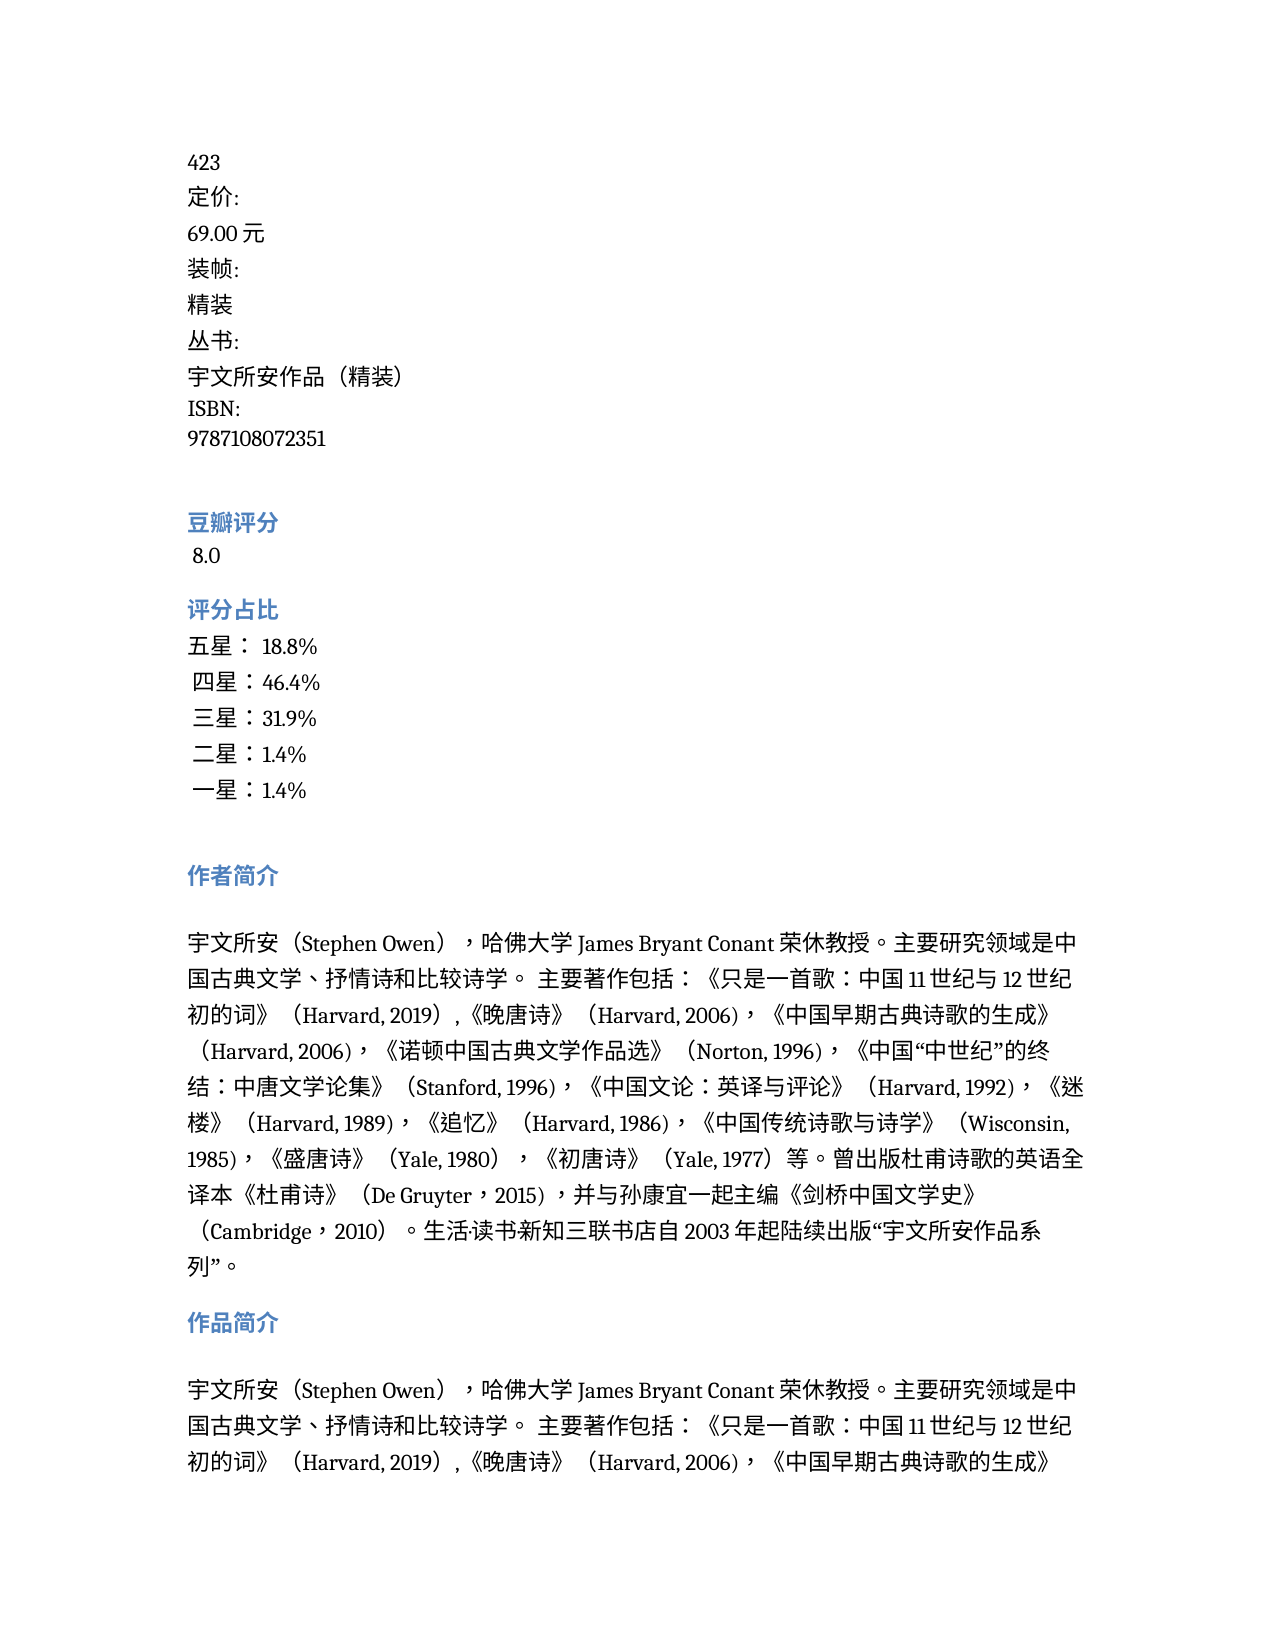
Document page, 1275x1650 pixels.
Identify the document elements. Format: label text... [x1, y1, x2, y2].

text 宇文所安（Stephen Owen），哈佛大学James Bryant Conant荣休教授。主要研究领域是中国古典文学、抒情诗和比较诗学。 主要著作包括：《只是一首歌：中国11世纪与12世纪初的词》（Harvard, 2019）,《晚唐诗》（Harvard, 2006)，《中国早期古典诗歌的生成》（Harvard, 2006)，《诺顿中国古典文学作品选》（Norton, 1996)，《中国“中世纪”的终结：中唐文学论集》（Stanford, 1996)，《中国文论：英译与评论》（Harvard, 1992)，《迷楼》（Harvard, 1989)，《追忆》（Harvard, 1986)，《中国传统诗歌与诗学》（Wisconsin, 1985)，《盛唐诗》（Yale, 1980），《初唐诗》（Yale, 1977）等。曾出版杜甫诗歌的英语全译本《杜甫诗》（De Gruyter，2015) ，并与孙康宜一起主编《剑桥中国文学史》（Cambridge，2010）。生活·读书·新知三联书店自2003年起陆续出版“宇文所安作品系列”。 [187, 896, 1087, 1282]
subtitle 作品简介 [187, 1307, 1087, 1338]
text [187, 150, 1087, 483]
subtitle 作者简介 [187, 860, 1087, 891]
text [187, 1343, 1087, 1477]
subtitle 豆瓣评分 [187, 507, 1087, 538]
subtitle 评分占比 [187, 594, 1087, 626]
text 五星： 18.8% 四星： 46.4% 三星： 31.9% 二星： 1.4% 一星： 1.4% [187, 630, 1087, 835]
text 8.0 [187, 543, 1087, 569]
